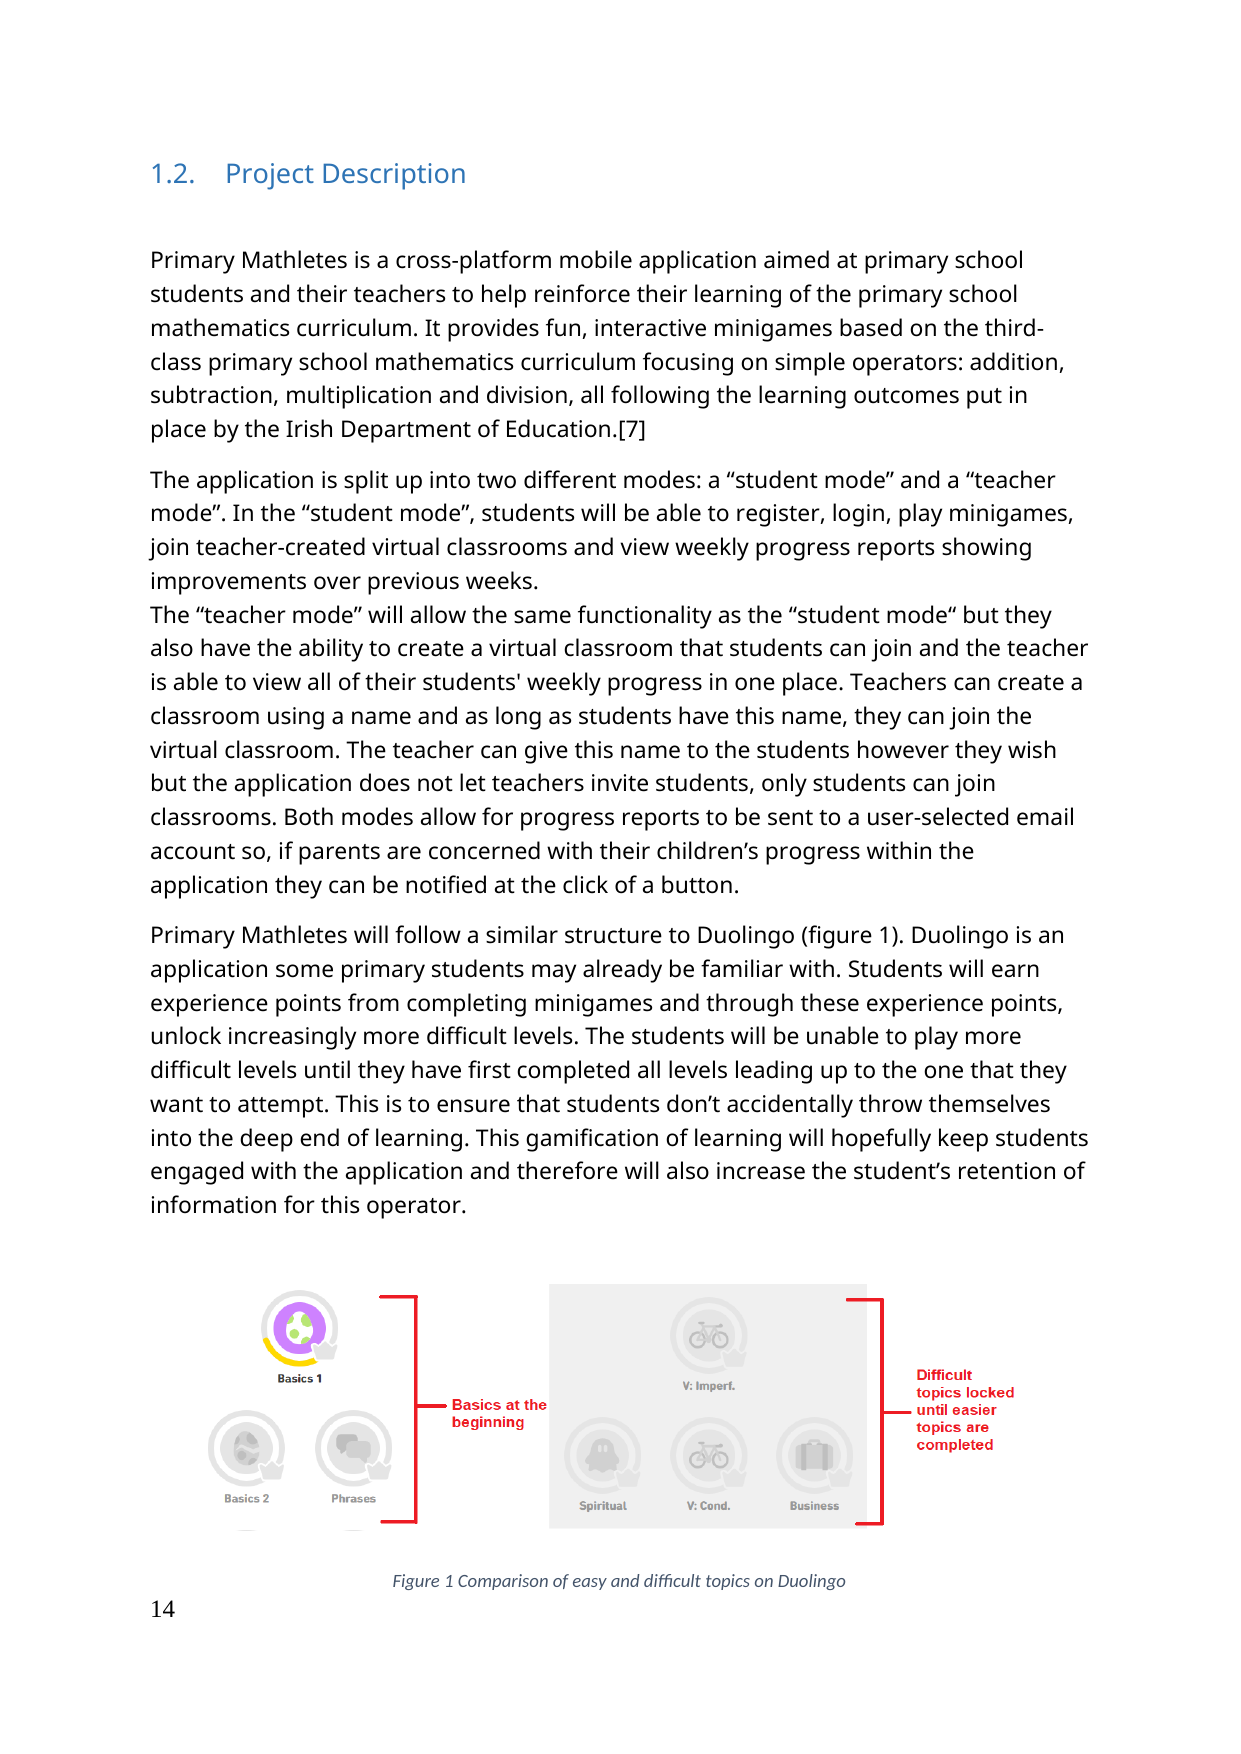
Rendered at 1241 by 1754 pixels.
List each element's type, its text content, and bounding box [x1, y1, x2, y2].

subtitle Project Description [150, 154, 1090, 191]
text Primary Mathletes will follow a similar structure to Duolingo (figure 1). Duolingo is an application some primary students may already be familiar with. Students will earn experience points from completing minigames and through these experience points, unlock increasingly more difficult levels. The students will be unable to play more difficult levels until they have first completed all levels leading up to the one that they want to attempt. This is to ensure that students don’t accidentally throw themselves into the deep end of learning. This gamification of learning will hopefully keep students engaged with the application and therefore will also increase the student’s retention of information for this operator. [150, 919, 1090, 1220]
text The application is split up into two different modes: a “student mode” and a “teacher mode”. In the “student mode”, students will be able to register, login, play minigames, join teacher-created virtual classrooms and view weekly progress reports showing improvements over previous weeks. The “teacher mode” will allow the same functionality as the “student mode“ but they also have the ability to create a virtual classroom that students can join and the teacher is able to view all of their students' weekly progress in one place. Teachers can create a classroom using a name and as long as students have this name, they can join the virtual classroom. The teacher can give this name to the students however they wish but the application does not let teachers invite students, only students can join classrooms. Both modes allow for progress reports to be sent to a user-selected email account so, if parents are concerned with their children’s progress within the application they can be notified at the click of a button. [150, 463, 1090, 900]
picture [150, 1239, 1021, 1569]
text Primary Mathletes is a cross-platform mobile application aimed at primary school students and their teachers to help reinforce their learning of the primary school mathematics curriculum. It provides fun, interactive minigames based on the third-class primary school mathematics curriculum focusing on simple operators: addition, subtraction, multiplication and division, all following the learning outcomes put in place by the Irish Department of Education.[7] [150, 244, 1090, 444]
